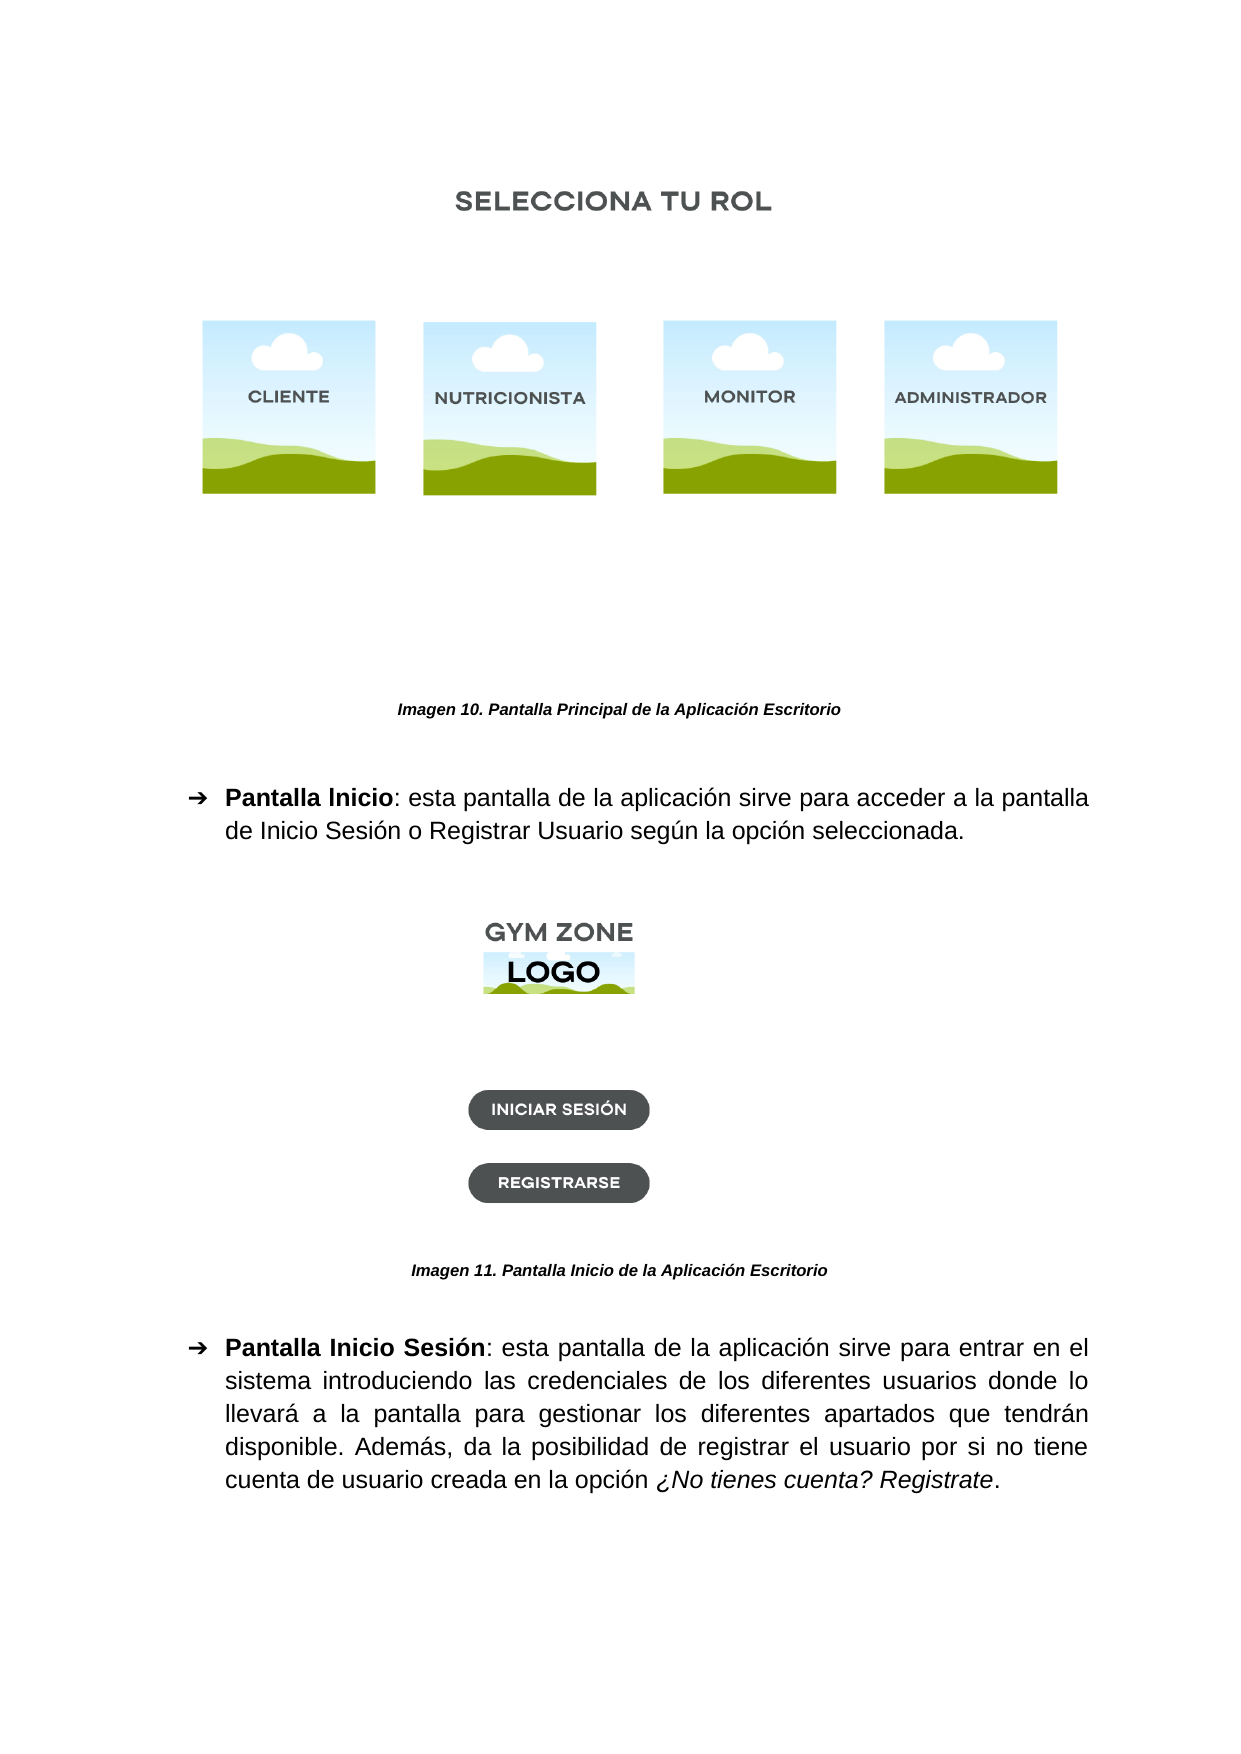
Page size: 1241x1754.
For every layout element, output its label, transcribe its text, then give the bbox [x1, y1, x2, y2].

list Pantalla Inicio Sesión: esta pantalla de la aplicación sirve para entrar en el sistema introduciendo las credenciales de los diferentes usuarios donde lo llevará a la pantalla para gestionar los diferentes apartados que tendrán disponible. Además, da la posibilidad de registrar el usuario por si no tiene cuenta de usuario creada en la opción ¿No tienes cuenta? Registrate. [187, 1333, 1090, 1494]
picture [150, 849, 1001, 1226]
picture [150, 150, 1075, 665]
list Pantalla lnicio: esta pantalla de la aplicación sirve para acceder a la pantalla de Inicio Sesión o Registrar Usuario según la opción seleccionada. [187, 783, 1090, 845]
subtitle Imagen 11. Pantalla Inicio de la Aplicación Escritorio [150, 1261, 1090, 1280]
subtitle Imagen 10. Pantalla Principal de la Aplicación Escritorio [150, 700, 1090, 719]
